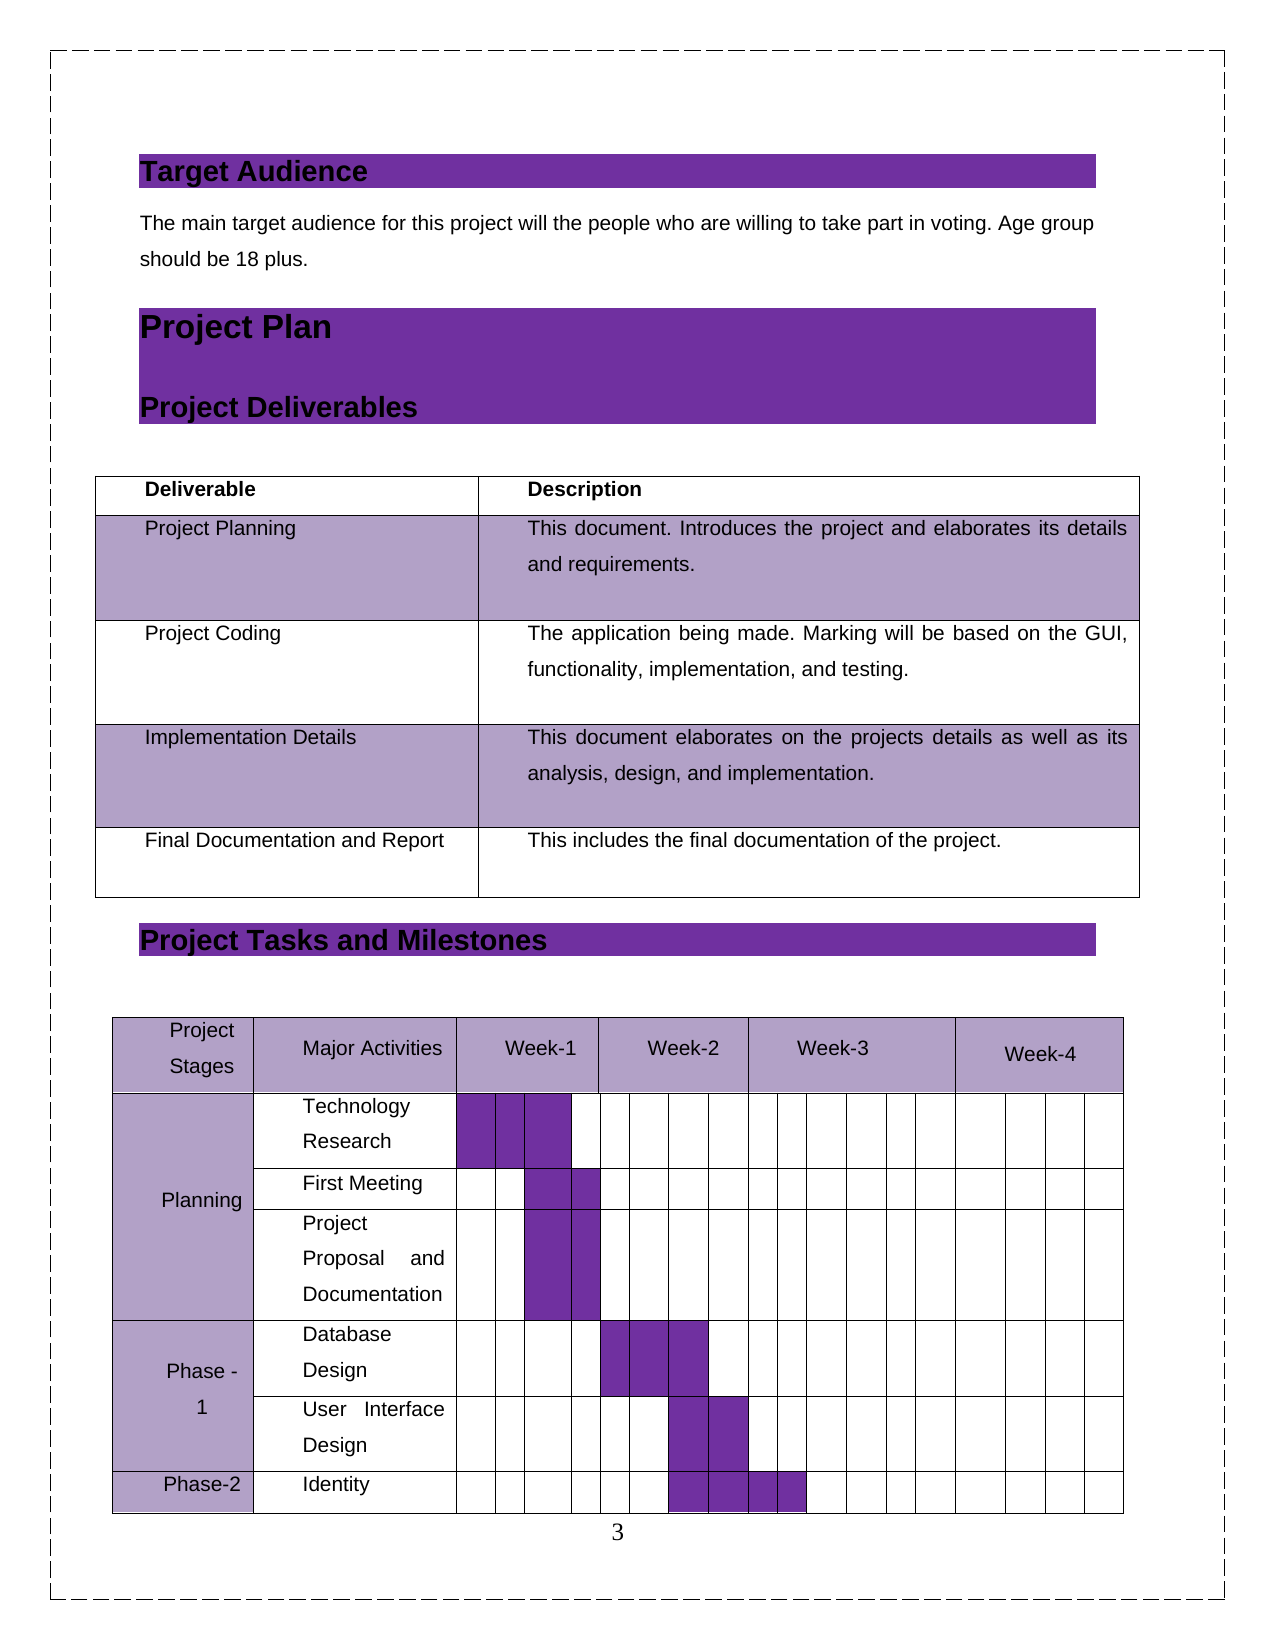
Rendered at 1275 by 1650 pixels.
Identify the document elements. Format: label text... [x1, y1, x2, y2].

table_cell [496, 1321, 524, 1396]
table_cell [630, 1397, 668, 1471]
table_cell [572, 1321, 600, 1396]
table_cell [630, 1094, 668, 1168]
table_cell [496, 1169, 524, 1209]
table_cell Phase-2 [113, 1472, 253, 1512]
table_cell [916, 1321, 955, 1396]
table_cell [956, 1472, 1005, 1512]
table_cell [572, 1210, 600, 1320]
table_cell [572, 1094, 600, 1168]
table_header Project Stages [113, 1018, 253, 1092]
table_cell [1085, 1094, 1123, 1168]
table_cell [807, 1094, 846, 1168]
table_cell The application being made. Marking will be based on the GUI, functionality, implementation, and testing. [479, 621, 1139, 723]
table_cell [887, 1472, 915, 1512]
table_cell [887, 1169, 915, 1209]
table_cell [887, 1397, 915, 1471]
table_cell [807, 1210, 846, 1320]
table_cell [457, 1210, 495, 1320]
table_cell [887, 1210, 915, 1320]
subtitle Project Plan [139, 308, 1096, 346]
table_cell [778, 1321, 806, 1396]
table_cell [956, 1169, 1005, 1209]
table_cell [1085, 1472, 1123, 1512]
table_cell [630, 1169, 668, 1209]
table_cell [1006, 1210, 1045, 1320]
table_cell [1085, 1169, 1123, 1209]
table_cell [1006, 1472, 1045, 1512]
table_cell [778, 1210, 806, 1320]
table_cell [778, 1397, 806, 1471]
table_cell [525, 1094, 571, 1168]
table_cell Technology Research [254, 1094, 456, 1168]
table_cell [525, 1169, 571, 1209]
table_cell [1006, 1321, 1045, 1396]
table_cell [669, 1094, 708, 1168]
subtitle Target Audience [139, 154, 1096, 188]
table_cell [847, 1210, 886, 1320]
table_cell [749, 1397, 777, 1471]
table_cell [916, 1397, 955, 1471]
table_cell [630, 1321, 668, 1396]
table_header Week-4 [956, 1018, 1123, 1092]
table_cell [1085, 1321, 1123, 1396]
table_cell [572, 1169, 600, 1209]
table_cell [669, 1321, 708, 1396]
table_cell [630, 1210, 668, 1320]
table_cell Planning [113, 1094, 253, 1320]
table_cell Implementation Details [96, 725, 478, 827]
table_cell [709, 1321, 748, 1396]
table_header Description [479, 477, 1139, 515]
table_header Week-3 [749, 1018, 955, 1092]
table_cell [601, 1321, 629, 1396]
table_header Major Activities [254, 1018, 456, 1092]
table_cell [1085, 1397, 1123, 1471]
table_cell This includes the final documentation of the project. [479, 828, 1139, 897]
table_cell [1006, 1169, 1045, 1209]
table_cell [807, 1169, 846, 1209]
table_cell [807, 1321, 846, 1396]
text The main target audience for this project will the people who are willing to take part in voting. Age group should be 18 plus. [139, 211, 1096, 271]
table_cell Project Planning [96, 516, 478, 620]
table_cell [778, 1472, 806, 1512]
table_cell [847, 1472, 886, 1512]
table_header Week-2 [599, 1018, 748, 1092]
table_cell [709, 1094, 748, 1168]
table_cell [916, 1169, 955, 1209]
table_cell [496, 1094, 524, 1168]
table_cell [847, 1169, 886, 1209]
table_cell [709, 1210, 748, 1320]
table_cell [1046, 1210, 1084, 1320]
table_cell [807, 1472, 846, 1512]
table_cell [749, 1169, 777, 1209]
table_cell [525, 1210, 571, 1320]
table_cell [669, 1210, 708, 1320]
table_cell [1046, 1169, 1084, 1209]
table_cell [847, 1094, 886, 1168]
table_cell [709, 1169, 748, 1209]
table_cell This document elaborates on the projects details as well as its analysis, design, and implementation. [479, 725, 1139, 827]
table_cell [956, 1397, 1005, 1471]
table_cell [601, 1472, 629, 1512]
table_cell [1006, 1094, 1045, 1168]
table_header Week-1 [457, 1018, 598, 1092]
table_cell [1046, 1472, 1084, 1512]
table_cell [669, 1169, 708, 1209]
table_cell [601, 1094, 629, 1168]
table_header Deliverable [96, 477, 478, 515]
table_cell [1046, 1094, 1084, 1168]
table_cell [916, 1094, 955, 1168]
table_cell [496, 1397, 524, 1471]
table_cell [525, 1321, 571, 1396]
table_cell [669, 1397, 708, 1471]
subtitle Project Deliverables [139, 390, 1096, 424]
table_cell [749, 1472, 777, 1512]
table_cell [778, 1094, 806, 1168]
subtitle Project Tasks and Milestones [139, 923, 1096, 956]
table_cell [457, 1169, 495, 1209]
table_cell [887, 1321, 915, 1396]
table_cell [572, 1472, 600, 1512]
table_cell [709, 1472, 748, 1512]
table_cell [1046, 1321, 1084, 1396]
table_cell [457, 1321, 495, 1396]
table_cell [457, 1472, 495, 1512]
table_cell [887, 1094, 915, 1168]
table_cell [572, 1397, 600, 1471]
table_cell [807, 1397, 846, 1471]
table_cell Phase -1 [113, 1321, 253, 1471]
table_cell [525, 1472, 571, 1512]
table_cell Project Coding [96, 621, 478, 723]
table_cell [749, 1094, 777, 1168]
table_cell [749, 1210, 777, 1320]
table_cell [630, 1472, 668, 1512]
table_cell [847, 1397, 886, 1471]
table_cell [956, 1094, 1005, 1168]
table_cell [749, 1321, 777, 1396]
table_cell [847, 1321, 886, 1396]
table_cell This document. Introduces the project and elaborates its details and requirements. [479, 516, 1139, 620]
table_cell [525, 1397, 571, 1471]
table_cell [601, 1169, 629, 1209]
table_cell [916, 1472, 955, 1512]
table_cell Final Documentation and Report [96, 828, 478, 897]
table_cell [669, 1472, 708, 1512]
table_cell [709, 1397, 748, 1471]
table_cell [601, 1397, 629, 1471]
table_cell [1006, 1397, 1045, 1471]
table_cell [956, 1321, 1005, 1396]
table_cell [457, 1397, 495, 1471]
table_cell [1085, 1210, 1123, 1320]
table_cell [778, 1169, 806, 1209]
table_cell [496, 1472, 524, 1512]
table_cell [601, 1210, 629, 1320]
table_cell [496, 1210, 524, 1320]
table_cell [254, 1472, 456, 1512]
table_cell [1046, 1397, 1084, 1471]
table_cell [956, 1210, 1005, 1320]
table_cell [916, 1210, 955, 1320]
table_cell [457, 1094, 495, 1168]
table_cell Database Design [254, 1321, 456, 1396]
table_cell User Interface Design [254, 1397, 456, 1471]
table_cell Project Proposal and Documentation [254, 1210, 456, 1320]
table_cell First Meeting [254, 1169, 456, 1209]
